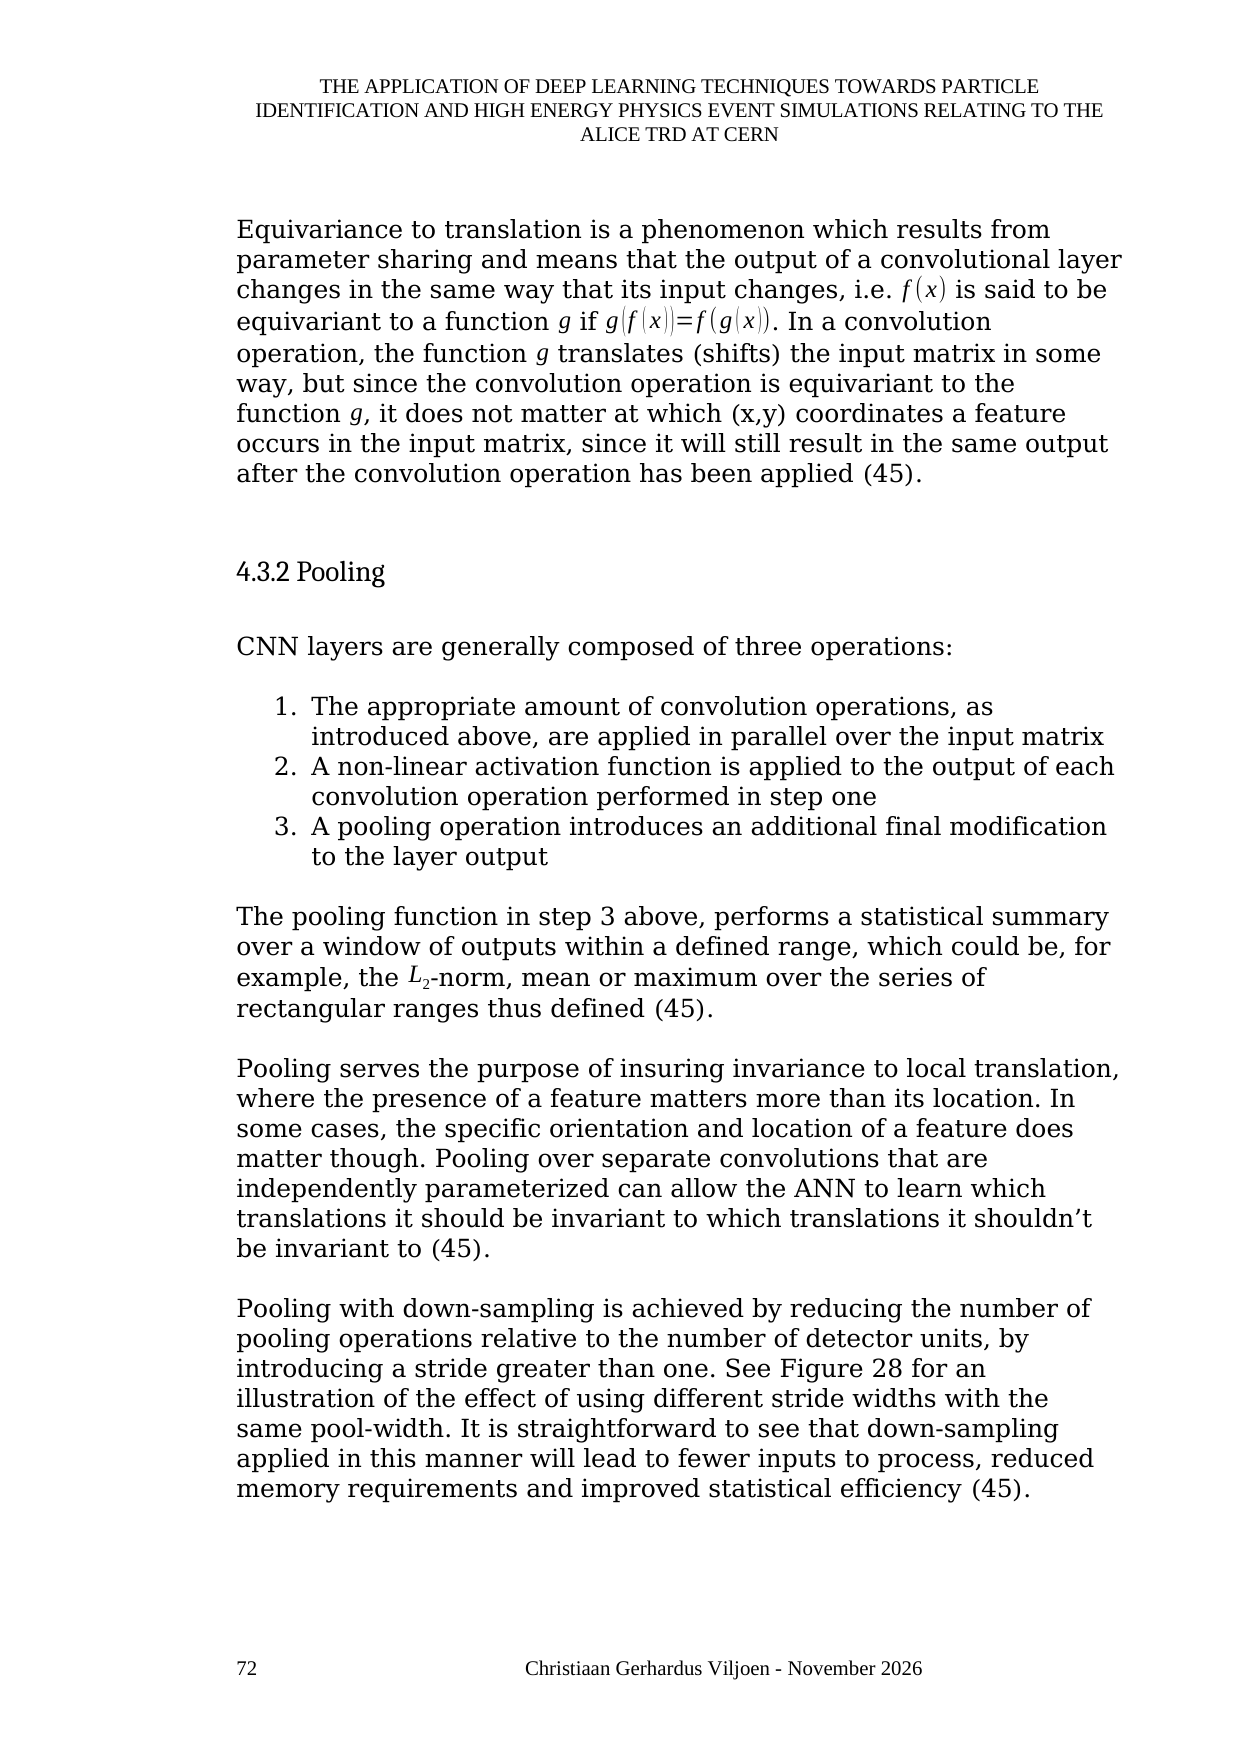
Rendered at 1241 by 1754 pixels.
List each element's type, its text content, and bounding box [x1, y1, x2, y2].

text CNN layers are generally composed of three operations: [236, 631, 1122, 661]
text Pooling with down-sampling is achieved by reducing the number of pooling operations relative to the number of detector units, by introducing a stride greater than one. See Figure 29 for an illustration of the effect of using different stride widths with the same pool-width. It is straightforward to see that down-sampling applied in this manner will lead to fewer inputs to process, reduced memory requirements and improved statistical efficiency . [236, 1292, 1122, 1502]
text Pooling serves the purpose of insuring invariance to local translation, where the presence of a feature matters more than its location. In some cases, the specific orientation and location of a feature does matter though. Pooling over separate convolutions that are independently parameterized can allow the ANN to learn which translations it should be invariant to which translations it shouldn’t be invariant to . [236, 1052, 1122, 1262]
text The pooling function in step 3 above, performs a statistical summary over a window of outputs within a defined range, which could be, for example, the -norm, mean or maximum over the series of rectangular ranges thus defined . [236, 901, 1122, 1022]
subtitle Pooling [236, 555, 1122, 588]
list A non-linear activation function is applied to the output of each convolution operation performed in step one [274, 751, 1122, 811]
list A pooling operation introduces an additional final modification to the layer output [274, 811, 1122, 871]
list The appropriate amount of convolution operations, as introduced above, are applied in parallel over the input matrix [274, 691, 1122, 751]
text Equivariance to translation is a phenomenon which results from parameter sharing and means that the output of a convolutional layer changes in the same way that its input changes, i.e. is said to be equivariant to a function if . In a convolution operation, the function translates (shifts) the input matrix in some way, but since the convolution operation is equivariant to the function , it does not matter at which (x,y) coordinates a feature occurs in the input matrix, since it will still result in the same output after the convolution operation has been applied . [236, 213, 1122, 487]
